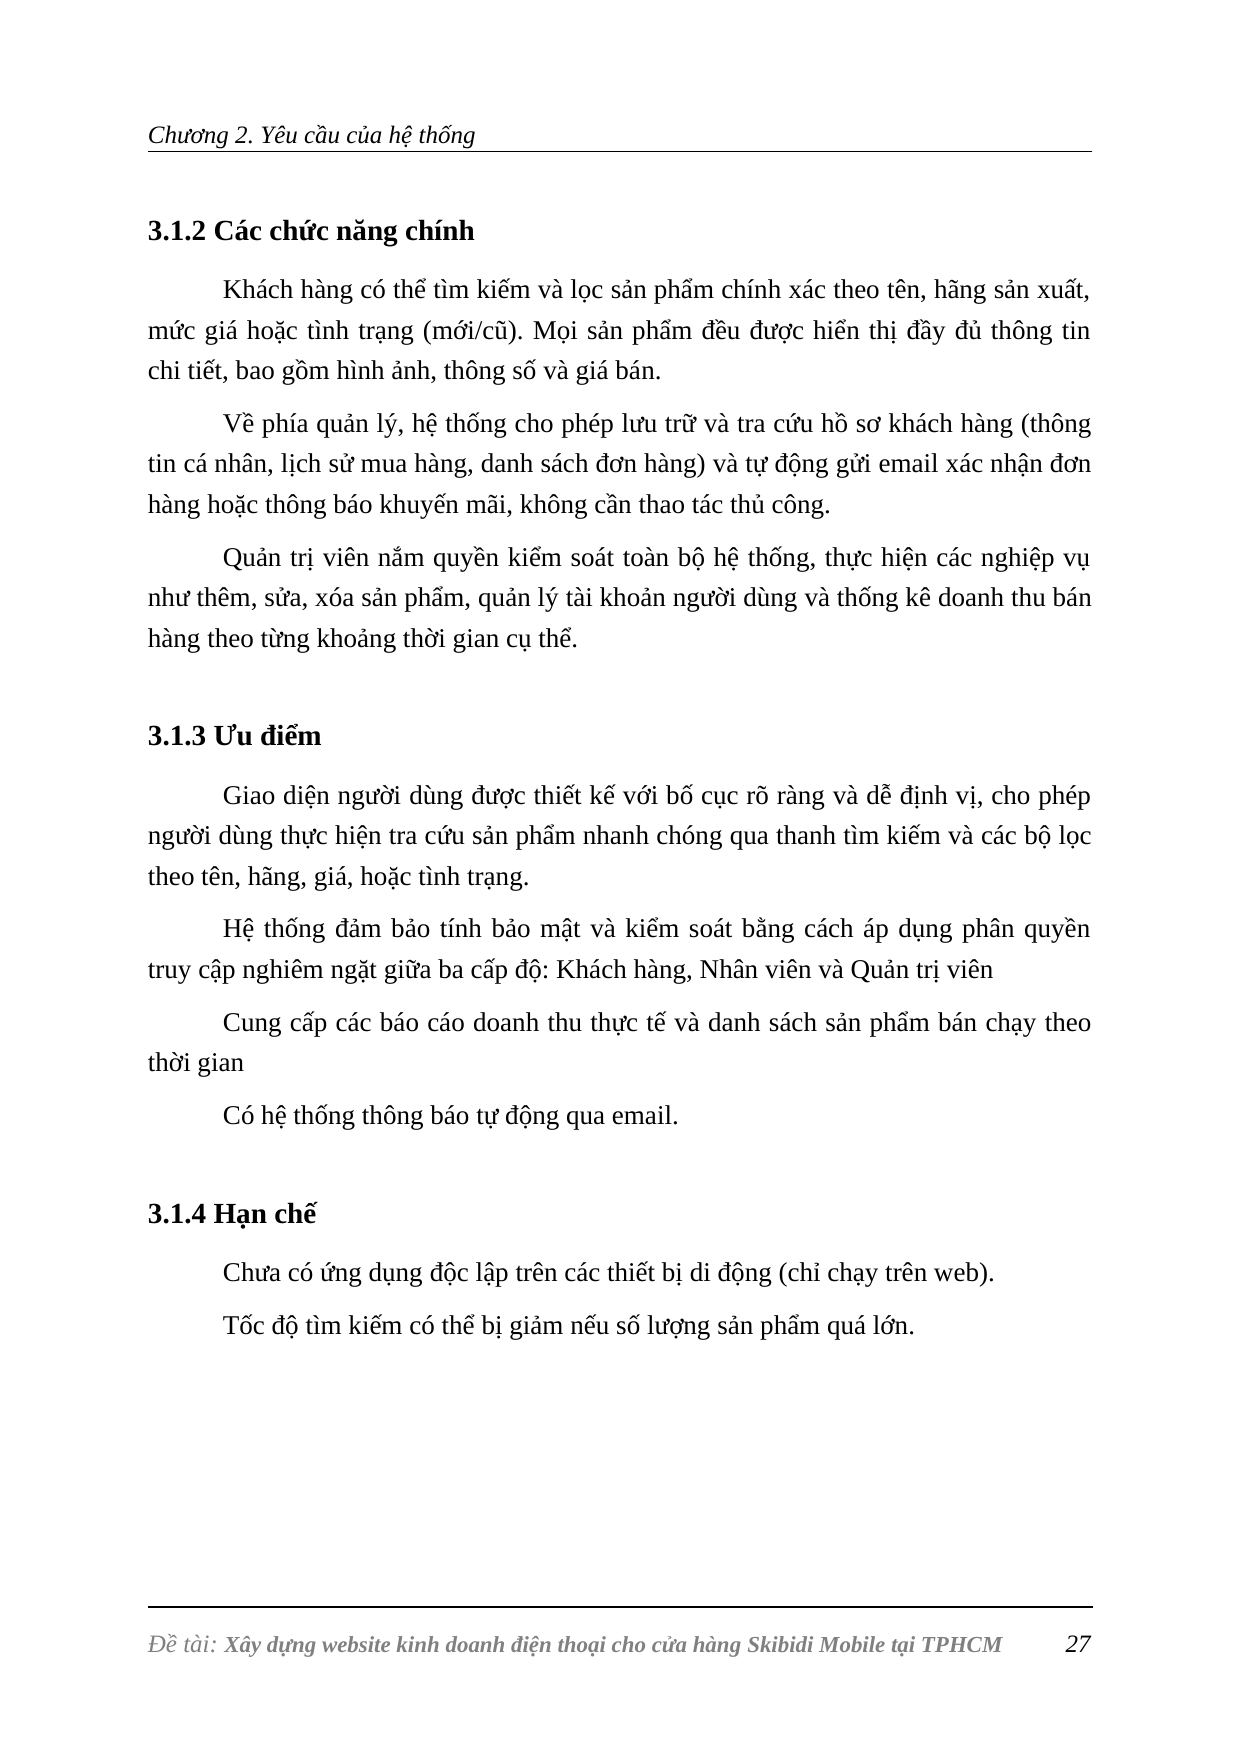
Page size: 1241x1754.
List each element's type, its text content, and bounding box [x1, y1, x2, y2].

text Khách hàng có thể tìm kiếm và lọc sản phẩm chính xác theo tên, hãng sản xuất, mức giá hoặc tình trạng (mới/cũ). Mọi sản phẩm đều được hiển thị đầy đủ thông tin chi tiết, bao gồm hình ảnh, thông số và giá bán. [148, 273, 1092, 385]
text Về phía quản lý, hệ thống cho phép lưu trữ và tra cứu hồ sơ khách hàng (thông tin cá nhân, lịch sử mua hàng, danh sách đơn hàng) và tự động gửi email xác nhận đơn hàng hoặc thông báo khuyến mãi, không cần thao tác thủ công. [148, 407, 1092, 519]
subtitle Các chức năng chính [148, 207, 1092, 248]
text Cung cấp các báo cáo doanh thu thực tế và danh sách sản phẩm bán chạy theo thời gian [148, 1006, 1092, 1077]
text Chưa có ứng dụng độc lập trên các thiết bị di động (chỉ chạy trên web). [148, 1256, 1092, 1287]
subtitle Ưu điểm [148, 712, 1092, 754]
text Hệ thống đảm bảo tính bảo mật và kiểm soát bằng cách áp dụng phân quyền truy cập nghiêm ngặt giữa ba cấp độ: Khách hàng, Nhân viên và Quản trị viên [148, 913, 1092, 984]
text Giao diện người dùng được thiết kế với bố cục rõ ràng và dễ định vị, cho phép người dùng thực hiện tra cứu sản phẩm nhanh chóng qua thanh tìm kiếm và các bộ lọc theo tên, hãng, giá, hoặc tình trạng. [148, 779, 1092, 891]
text Quản trị viên nắm quyền kiểm soát toàn bộ hệ thống, thực hiện các nghiệp vụ như thêm, sửa, xóa sản phẩm, quản lý tài khoản người dùng và thống kê doanh thu bán hàng theo từng khoảng thời gian cụ thể. [148, 541, 1092, 653]
subtitle Hạn chế [148, 1190, 1092, 1231]
text Có hệ thống thông báo tự động qua email. [148, 1099, 1092, 1130]
text Tốc độ tìm kiếm có thể bị giảm nếu số lượng sản phẩm quá lớn. [148, 1309, 1092, 1340]
